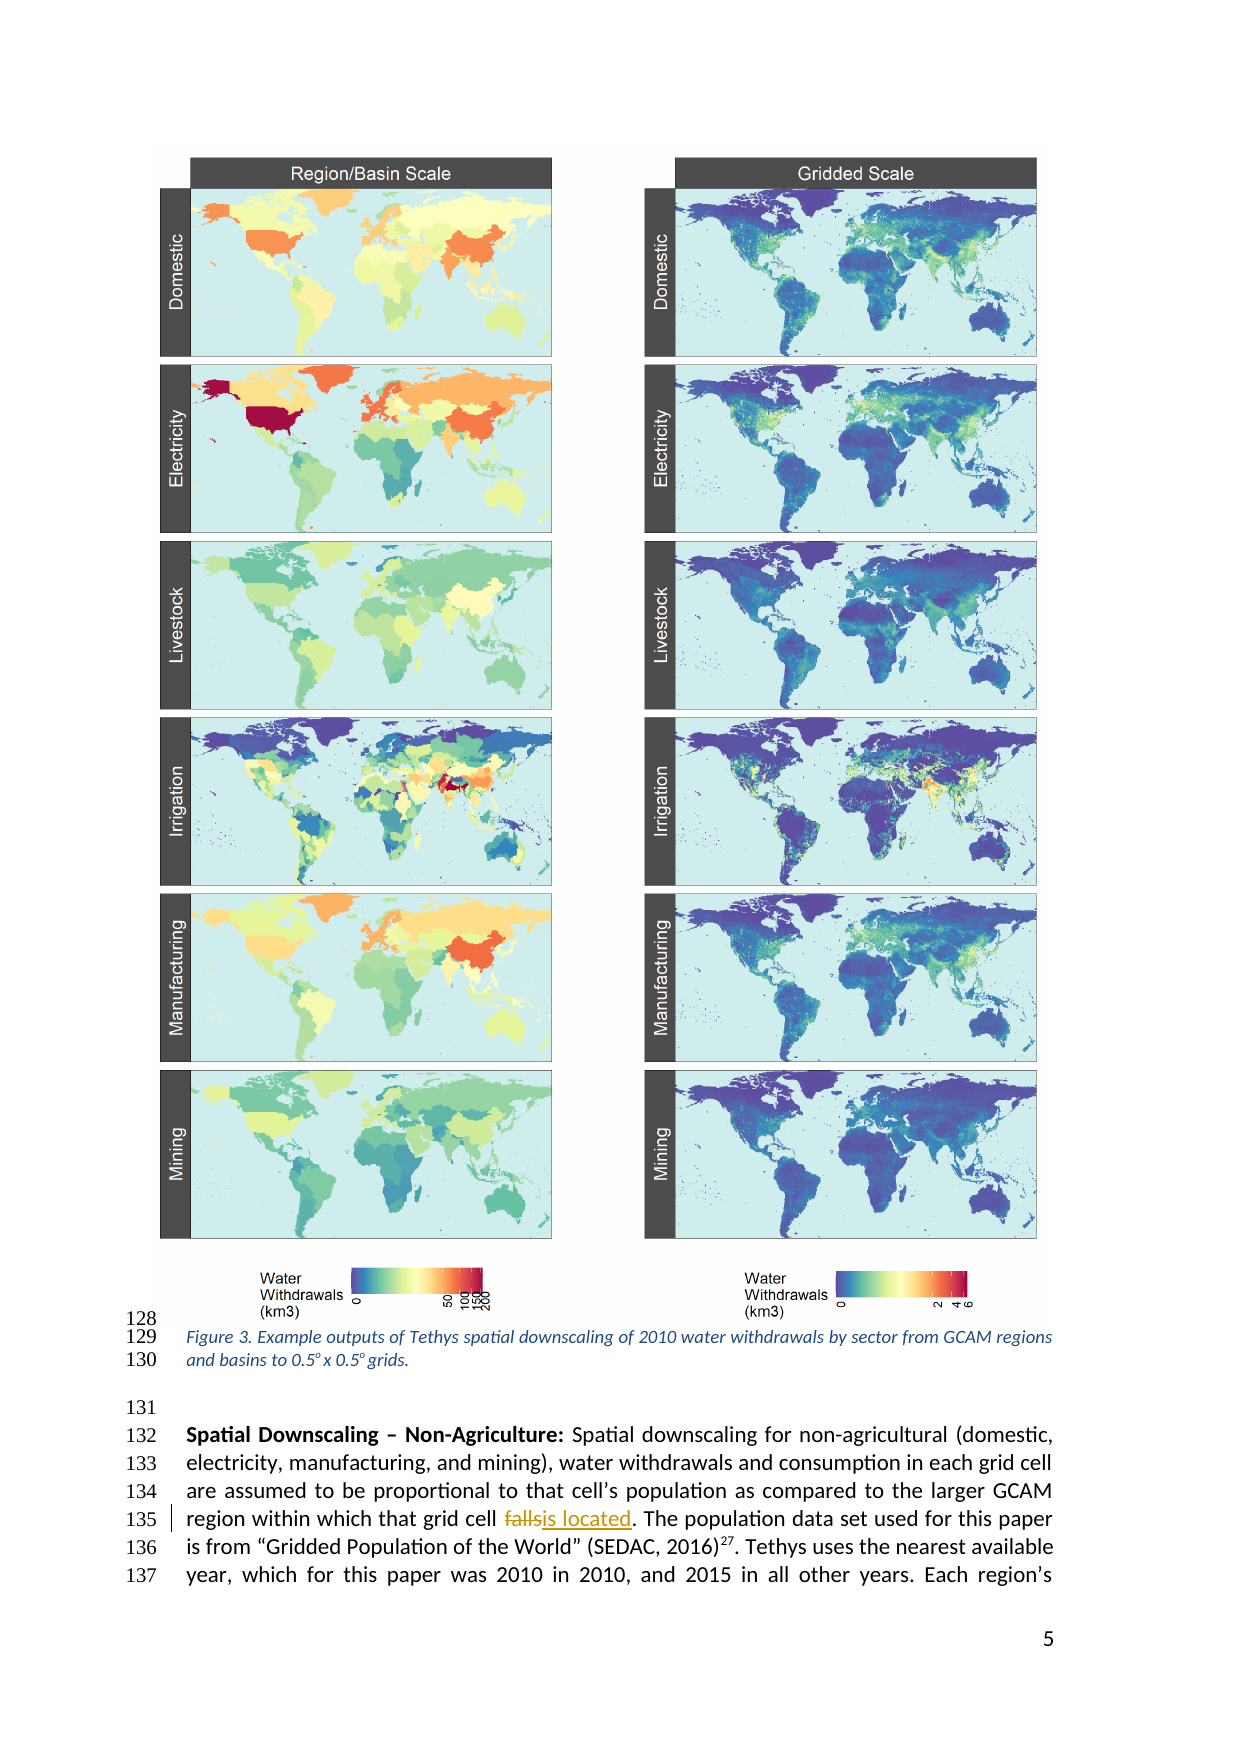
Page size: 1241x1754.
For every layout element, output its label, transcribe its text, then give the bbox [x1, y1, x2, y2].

picture [148, 141, 1050, 1326]
text Figure 3. Example outputs of Tethys spatial downscaling of 2010 water withdrawals by sector from GCAM regions and basins to 0.5o x 0.5o grids. [186, 1326, 1054, 1371]
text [186, 1420, 1054, 1588]
